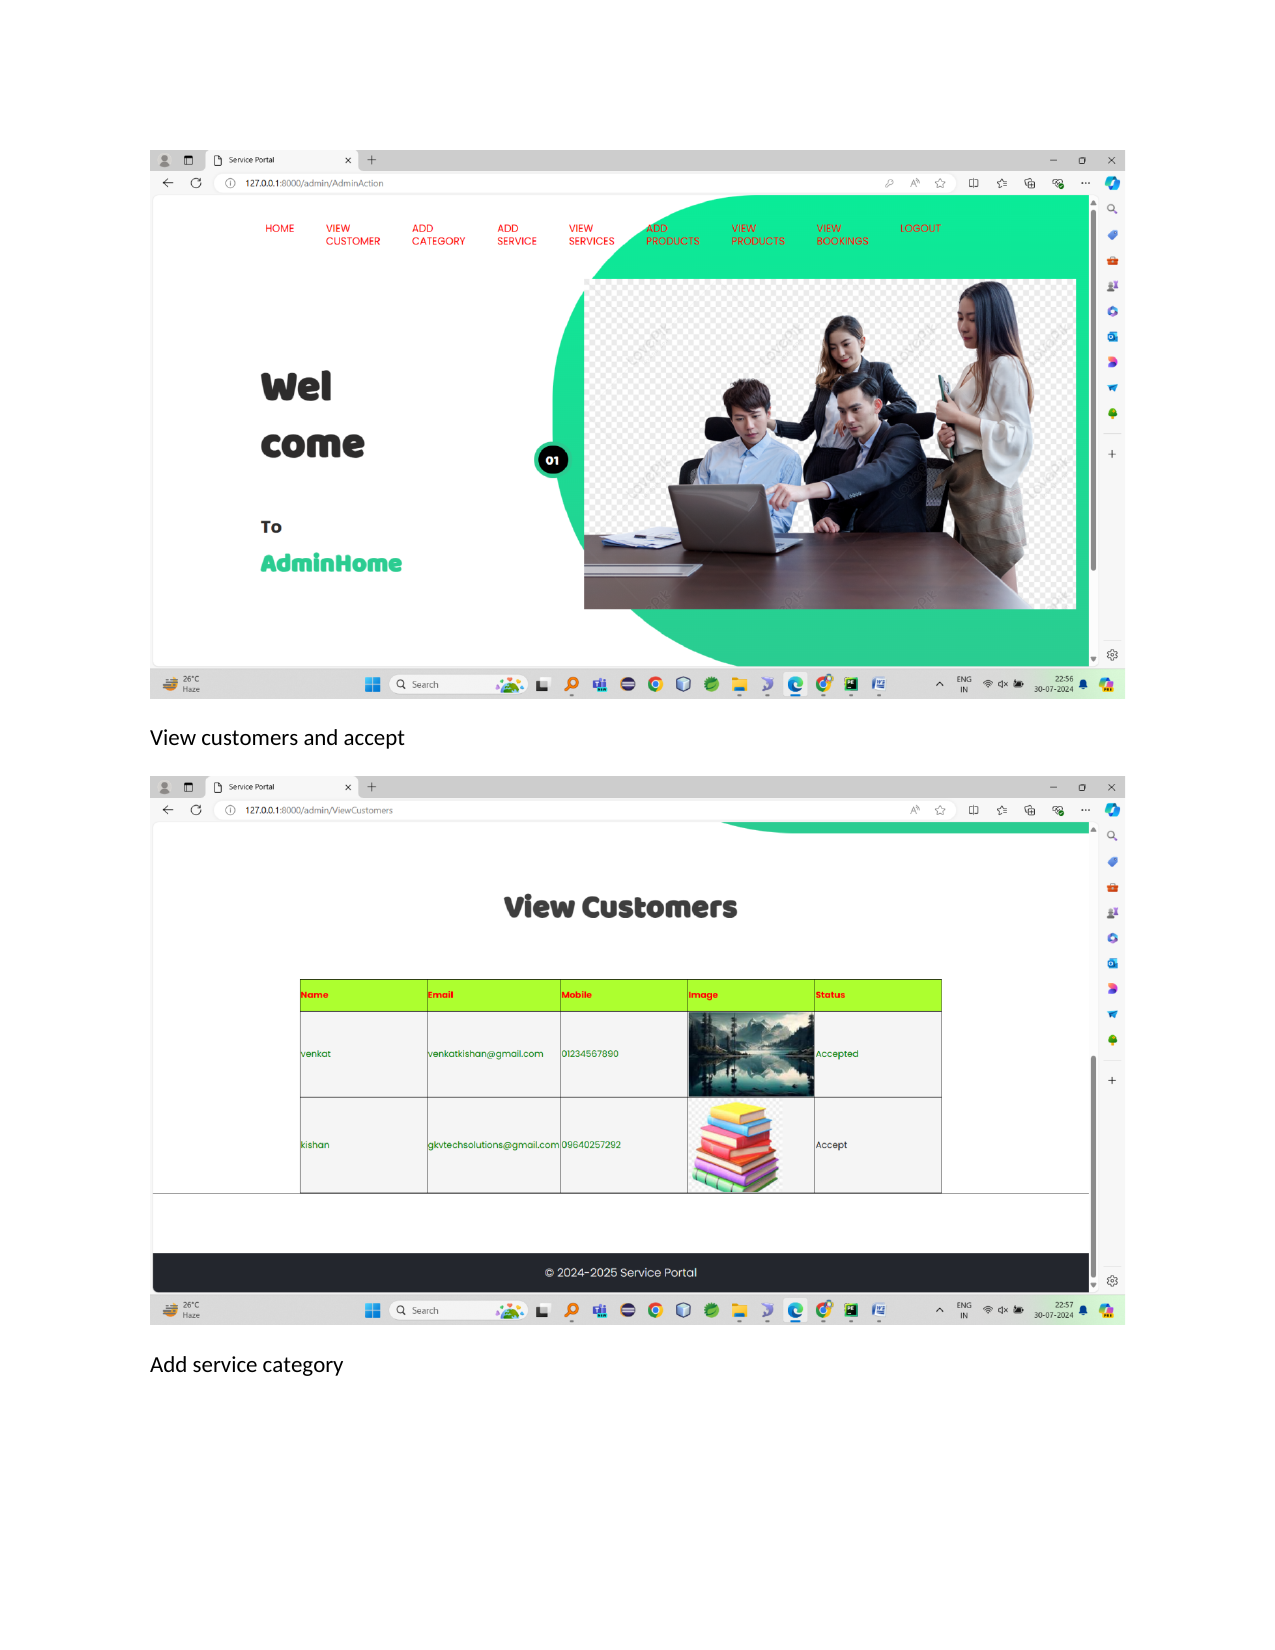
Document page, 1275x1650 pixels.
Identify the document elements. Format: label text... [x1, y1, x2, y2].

text Add service category [150, 1350, 1125, 1378]
picture [150, 150, 1125, 699]
picture [150, 776, 1125, 1325]
text View customers and accept [150, 723, 1125, 751]
